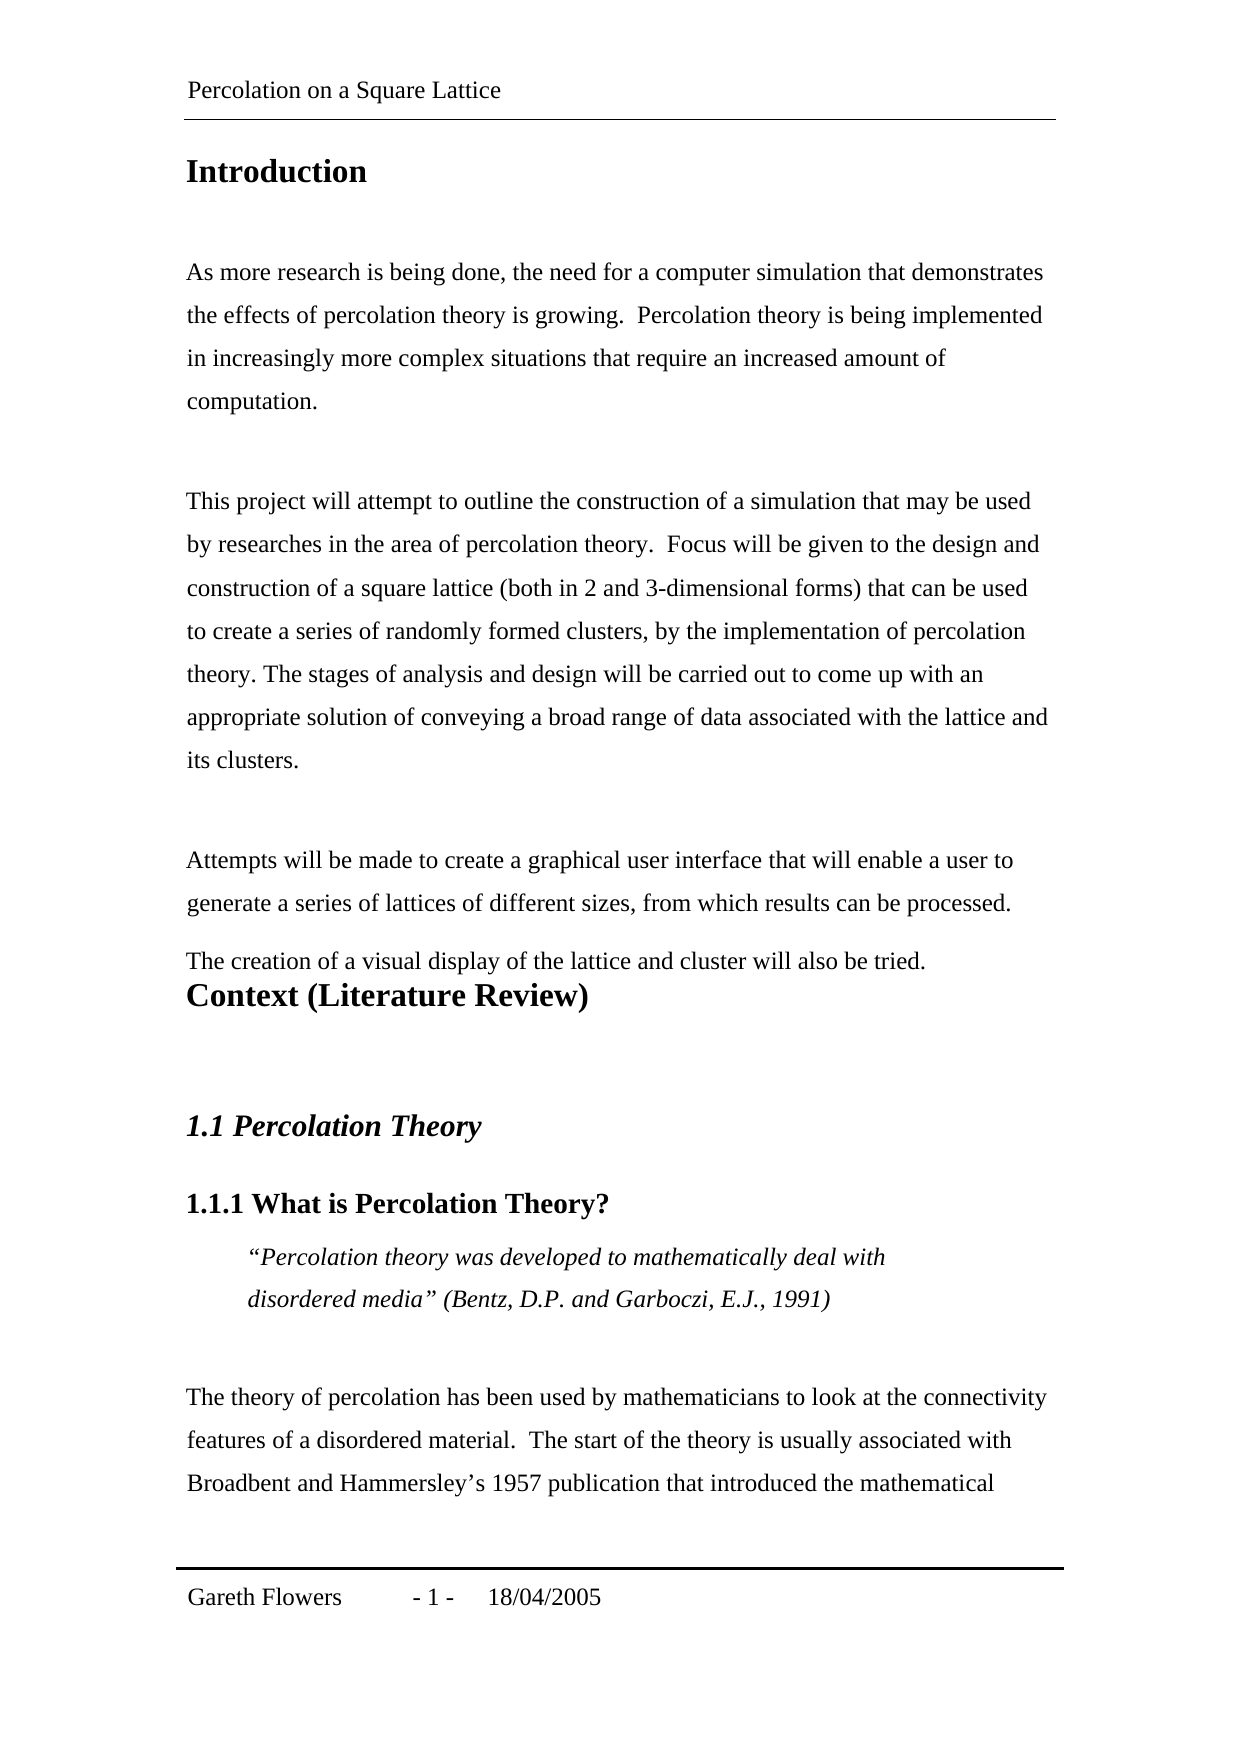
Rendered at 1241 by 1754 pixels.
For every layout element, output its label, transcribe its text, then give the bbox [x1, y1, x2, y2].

text This project will attempt to outline the construction of a simulation that may be used by researches in the area of percolation theory. Focus will be given to the design and construction of a square lattice (both in 2 and 3-dimensional forms) that can be used to create a series of randomly formed clusters, by the implementation of percolation theory. The stages of analysis and design will be carried out to come up with an appropriate solution of conveying a broad range of data associated with the lattice and its clusters. [186, 486, 1051, 774]
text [186, 1382, 1051, 1497]
text The creation of a visual display of the lattice and cluster will also be tried. [186, 946, 1051, 975]
subtitle 1.1.1 What is Percolation Theory? [186, 1186, 1053, 1220]
subtitle Context (Literature Review) [186, 975, 1052, 1013]
text Attempts will be made to create a graphical user interface that will enable a user to generate a series of lattices of different sizes, from which results can be processed. [186, 845, 1051, 917]
text As more research is being done, the need for a computer simulation that demonstrates the effects of percolation theory is growing. Percolation theory is being implemented in increasingly more complex situations that require an increased amount of computation. [186, 257, 1051, 415]
text “Percolation theory was developed to mathematically deal with disordered media” (Bentz, D.P. and Garboczi, E.J., 1991) [246, 1242, 1001, 1313]
subtitle Introduction [186, 151, 1052, 189]
subtitle 1.1 Percolation Theory [186, 1107, 1053, 1143]
